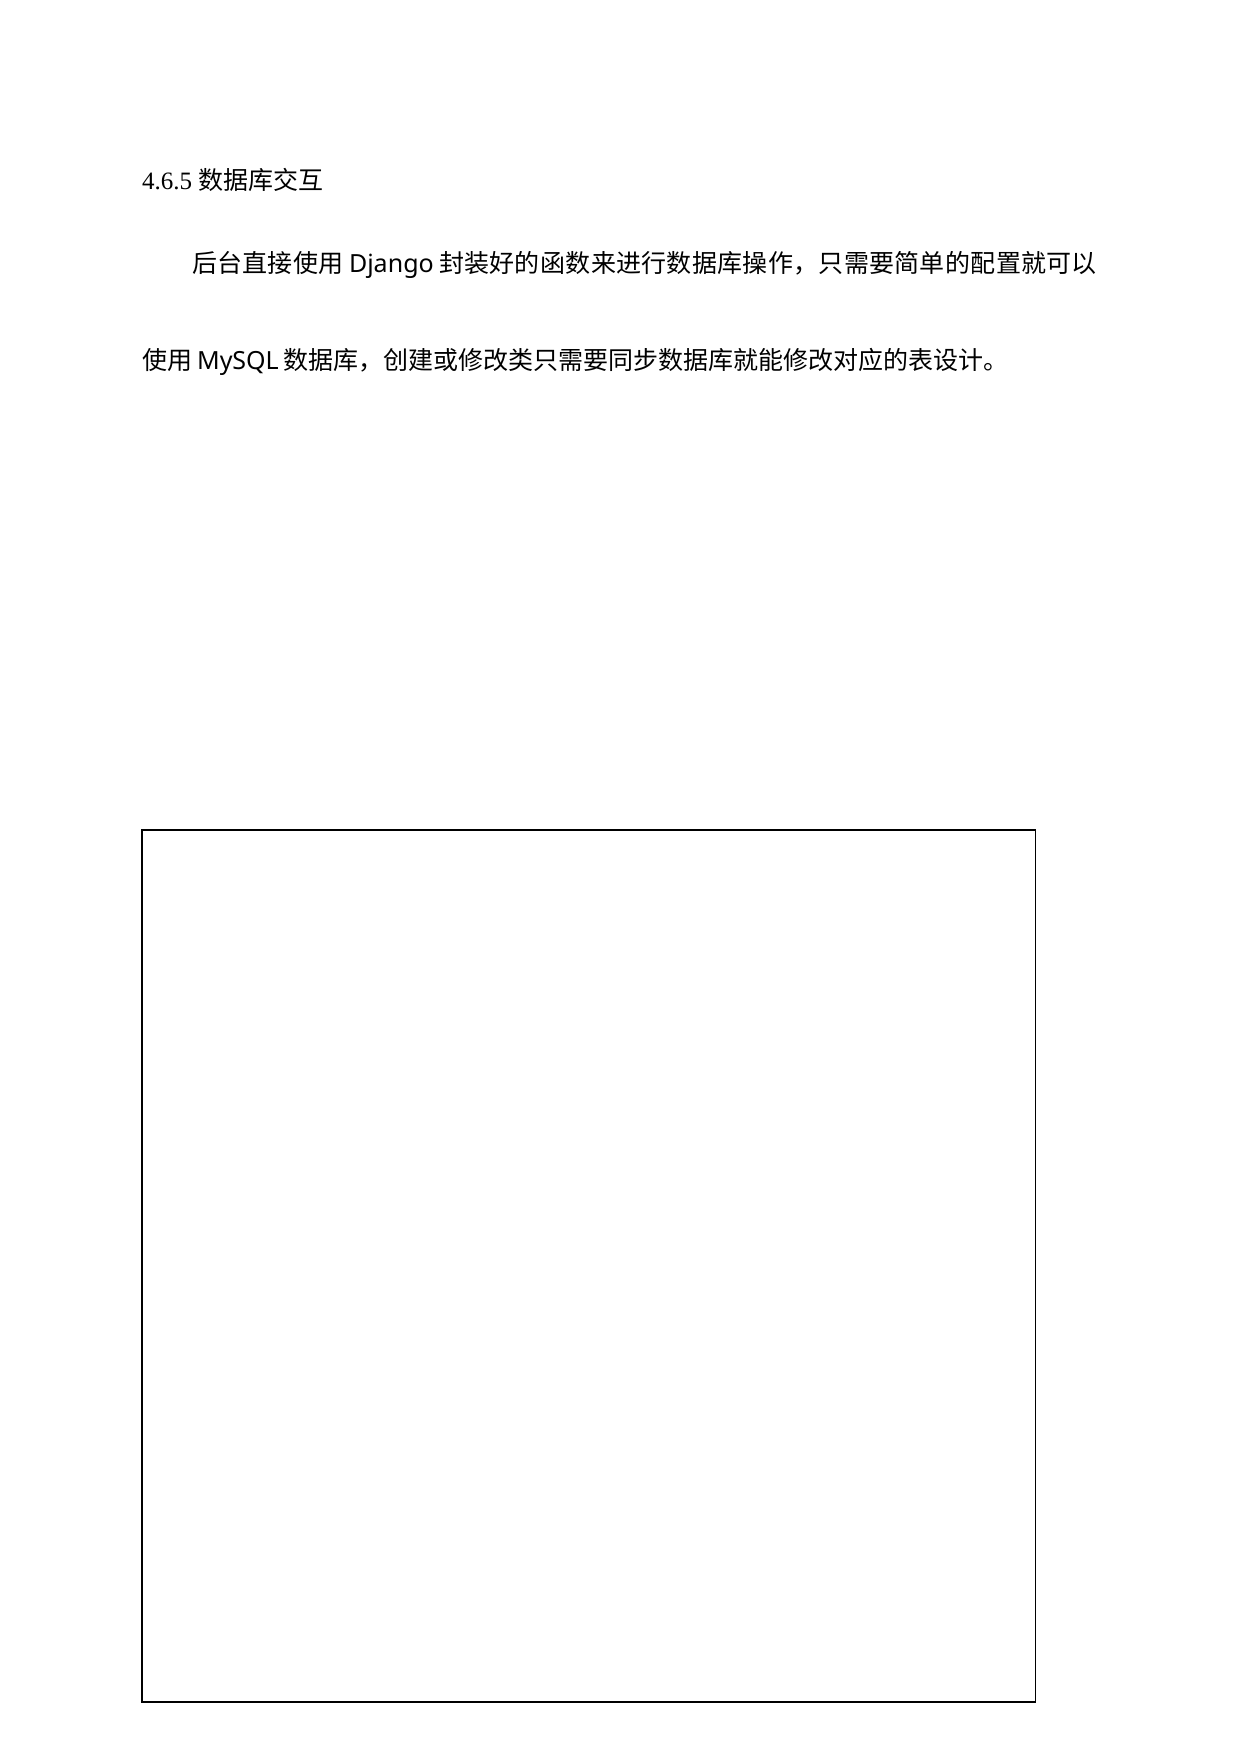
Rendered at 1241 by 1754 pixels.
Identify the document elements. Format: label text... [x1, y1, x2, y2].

subtitle 数据库交互 [142, 146, 1098, 211]
text 后台直接使用Django封装好的函数来进行数据库操作，只需要简单的配置就可以使用MySQL数据库，创建或修改类只需要同步数据库就能修改对应的表设计。 [142, 229, 1098, 391]
